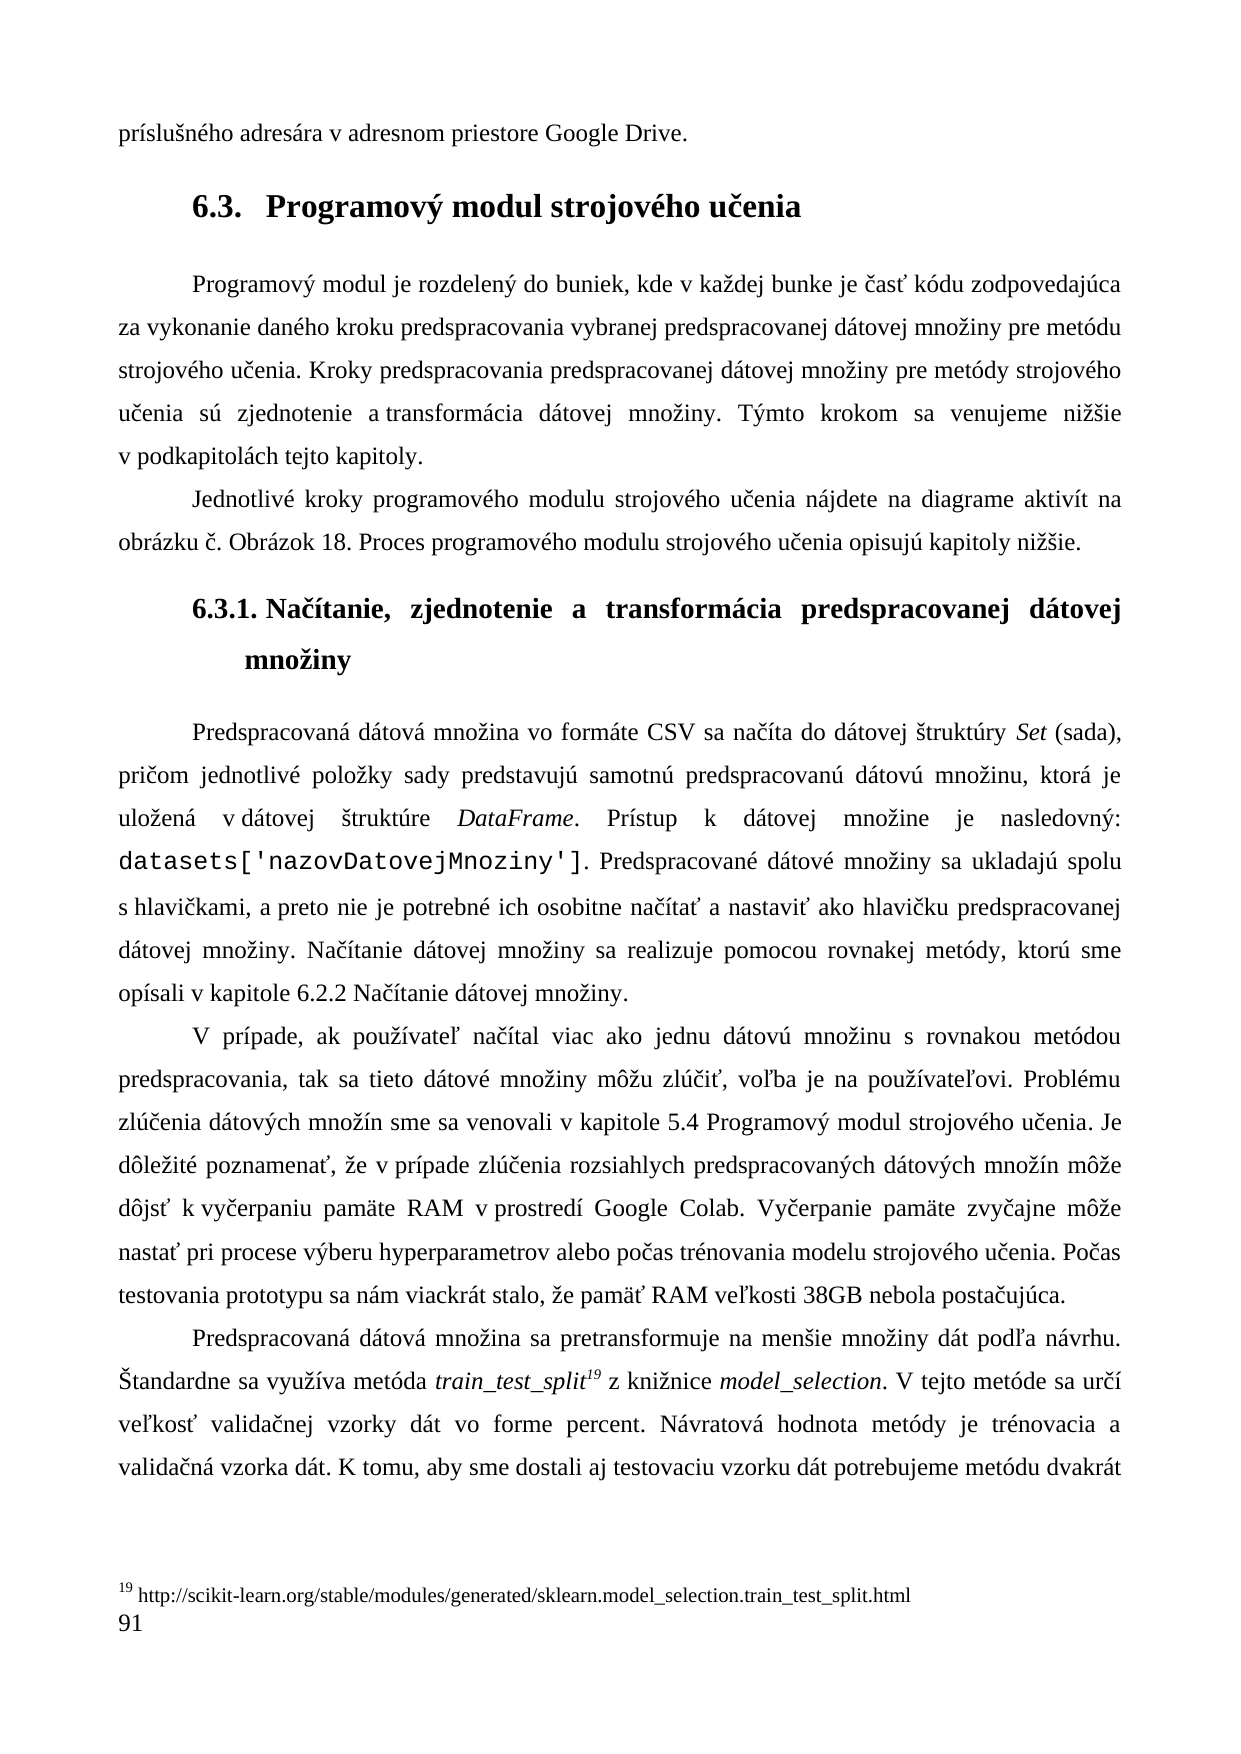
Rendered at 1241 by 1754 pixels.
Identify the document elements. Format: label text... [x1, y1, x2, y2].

text Jednotlivé kroky programového modulu strojového učenia nájdete na diagrame aktivít na obrázku č. 18. Proces programového modulu strojového učenia opisujú kapitoly nižšie. [118, 484, 1122, 556]
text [118, 118, 1122, 147]
subtitle Načítanie, zjednotenie a transformácia predspracovanej dátovej množiny [192, 591, 1122, 675]
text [118, 1323, 1122, 1481]
text V prípade, ak používateľ načítal viac ako jednu dátovú množinu s rovnakou metódou predspracovania, tak sa tieto dátové množiny môžu zlúčiť, voľba je na používateľovi. Problému zlúčenia dátových množín sme sa venovali v kapitole 4.4 Programový modul strojového učenia. Je dôležité poznamenať, že v prípade zlúčenia rozsiahlych predspracovaných dátových množín môže dôjsť k vyčerpaniu pamäte RAM v prostredí Google Colab. Vyčerpanie pamäte zvyčajne môže nastať pri procese výberu hyperparametrov alebo počas trénovania modelu strojového učenia. Počas testovania prototypu sa nám viackrát stalo, že pamäť RAM veľkosti 38GB nebola postačujúca. [118, 1021, 1122, 1308]
text Programový modul je rozdelený do buniek, kde v každej bunke je časť kódu zodpovedajúca za vykonanie daného kroku predspracovania vybranej predspracovanej dátovej množiny pre metódu strojového učenia. Kroky predspracovania predspracovanej dátovej množiny pre metódy strojového učenia sú zjednotenie a transformácia dátovej množiny. Týmto krokom sa venujeme nižšie v podkapitolách tejto kapitoly. [118, 269, 1122, 470]
text Predspracovaná dátová množina vo formáte CSV sa načíta do dátovej štruktúry Set (sada), pričom jednotlivé položky sady predstavujú samotnú predspracovanú dátovú množinu, ktorá je uložená v dátovej štruktúre DataFrame. Prístup k dátovej množine je nasledovný: datasets['nazovDatovejMnoziny']. Predspracované dátové množiny sa ukladajú spolu s hlavičkami, a preto nie je potrebné ich osobitne načítať a nastaviť ako hlavičku predspracovanej dátovej množiny. Načítanie dátovej množiny sa realizuje pomocou rovnakej metódy, ktorú sme opísali v kapitole 5.2.2 Načítanie dátovej množiny. [118, 717, 1122, 1007]
subtitle Programový modul strojového učenia [192, 186, 1122, 224]
